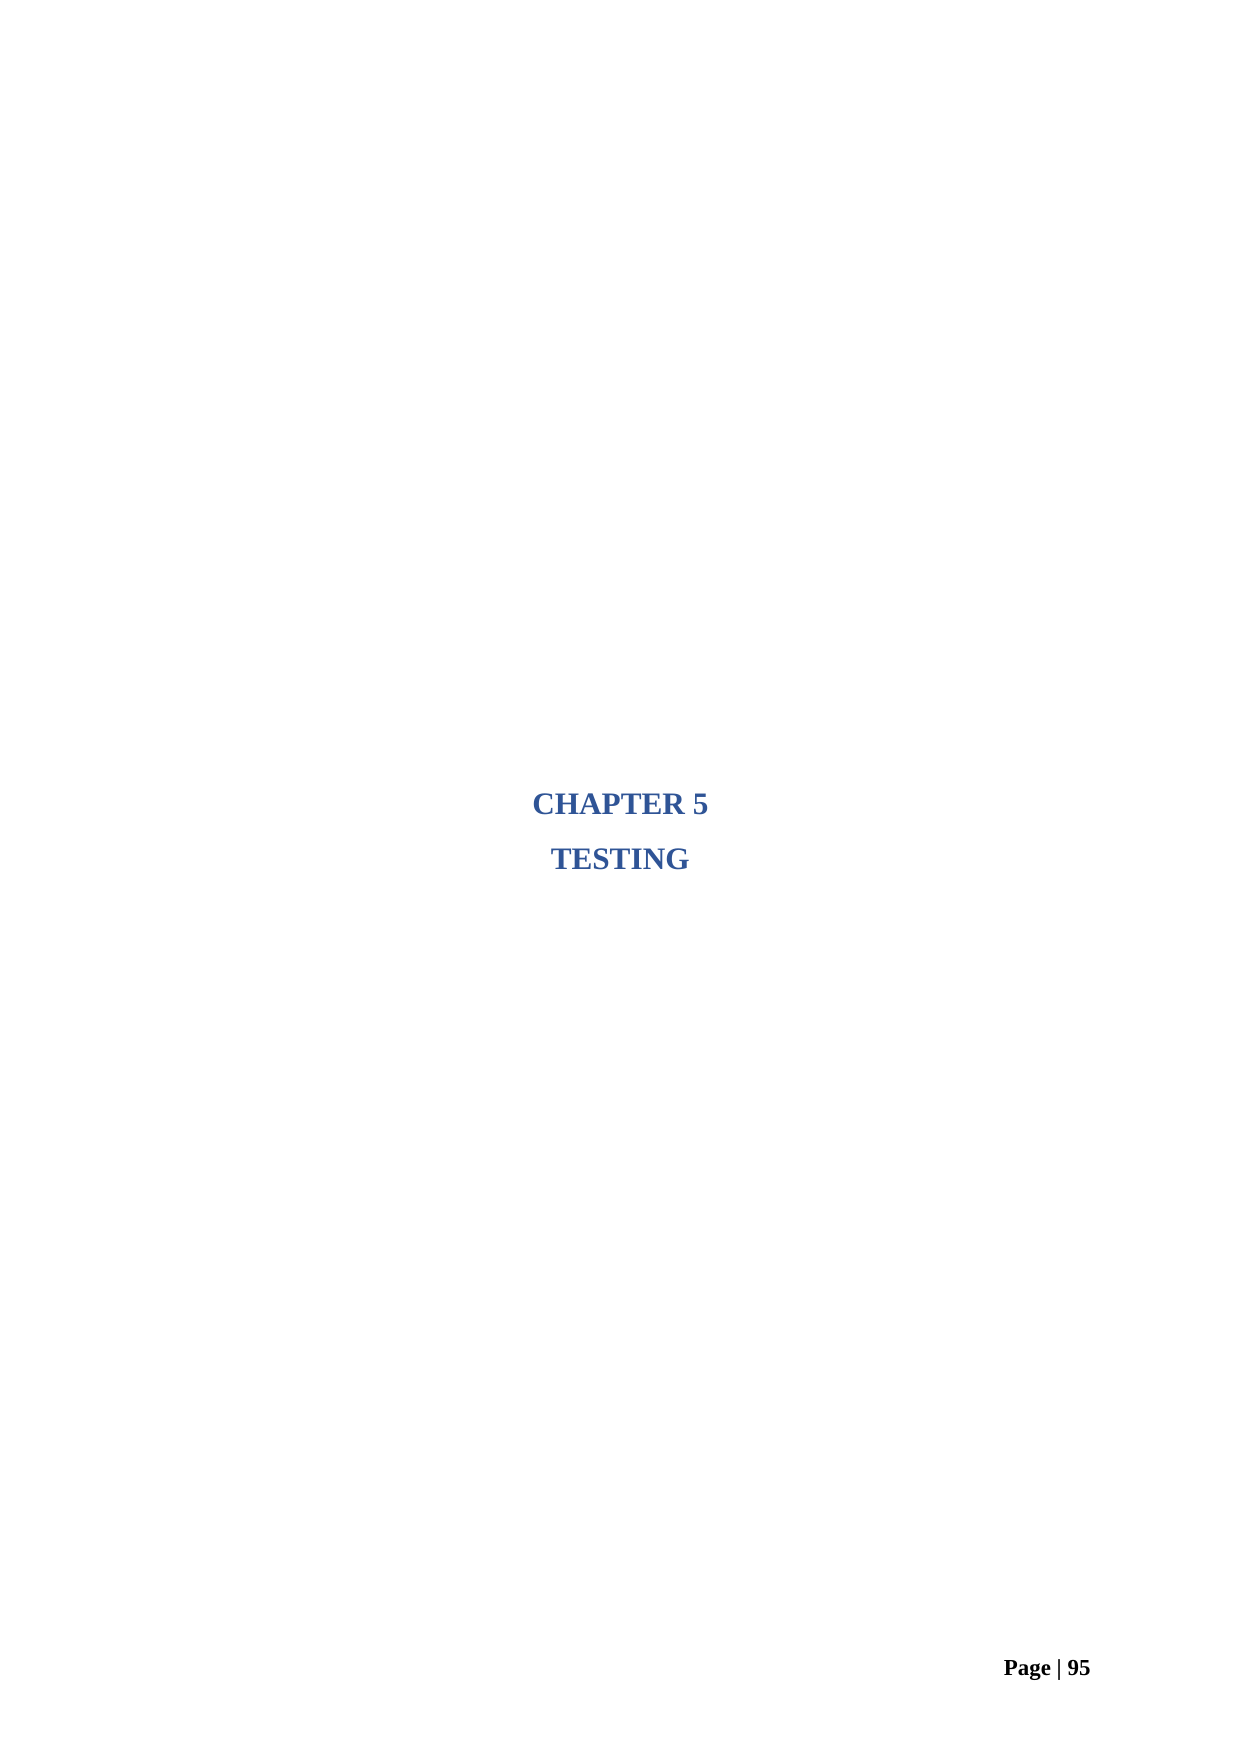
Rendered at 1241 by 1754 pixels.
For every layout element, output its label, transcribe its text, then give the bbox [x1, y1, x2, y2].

text CHAPTER 5 [150, 785, 1090, 821]
text TESTING [150, 840, 1090, 876]
